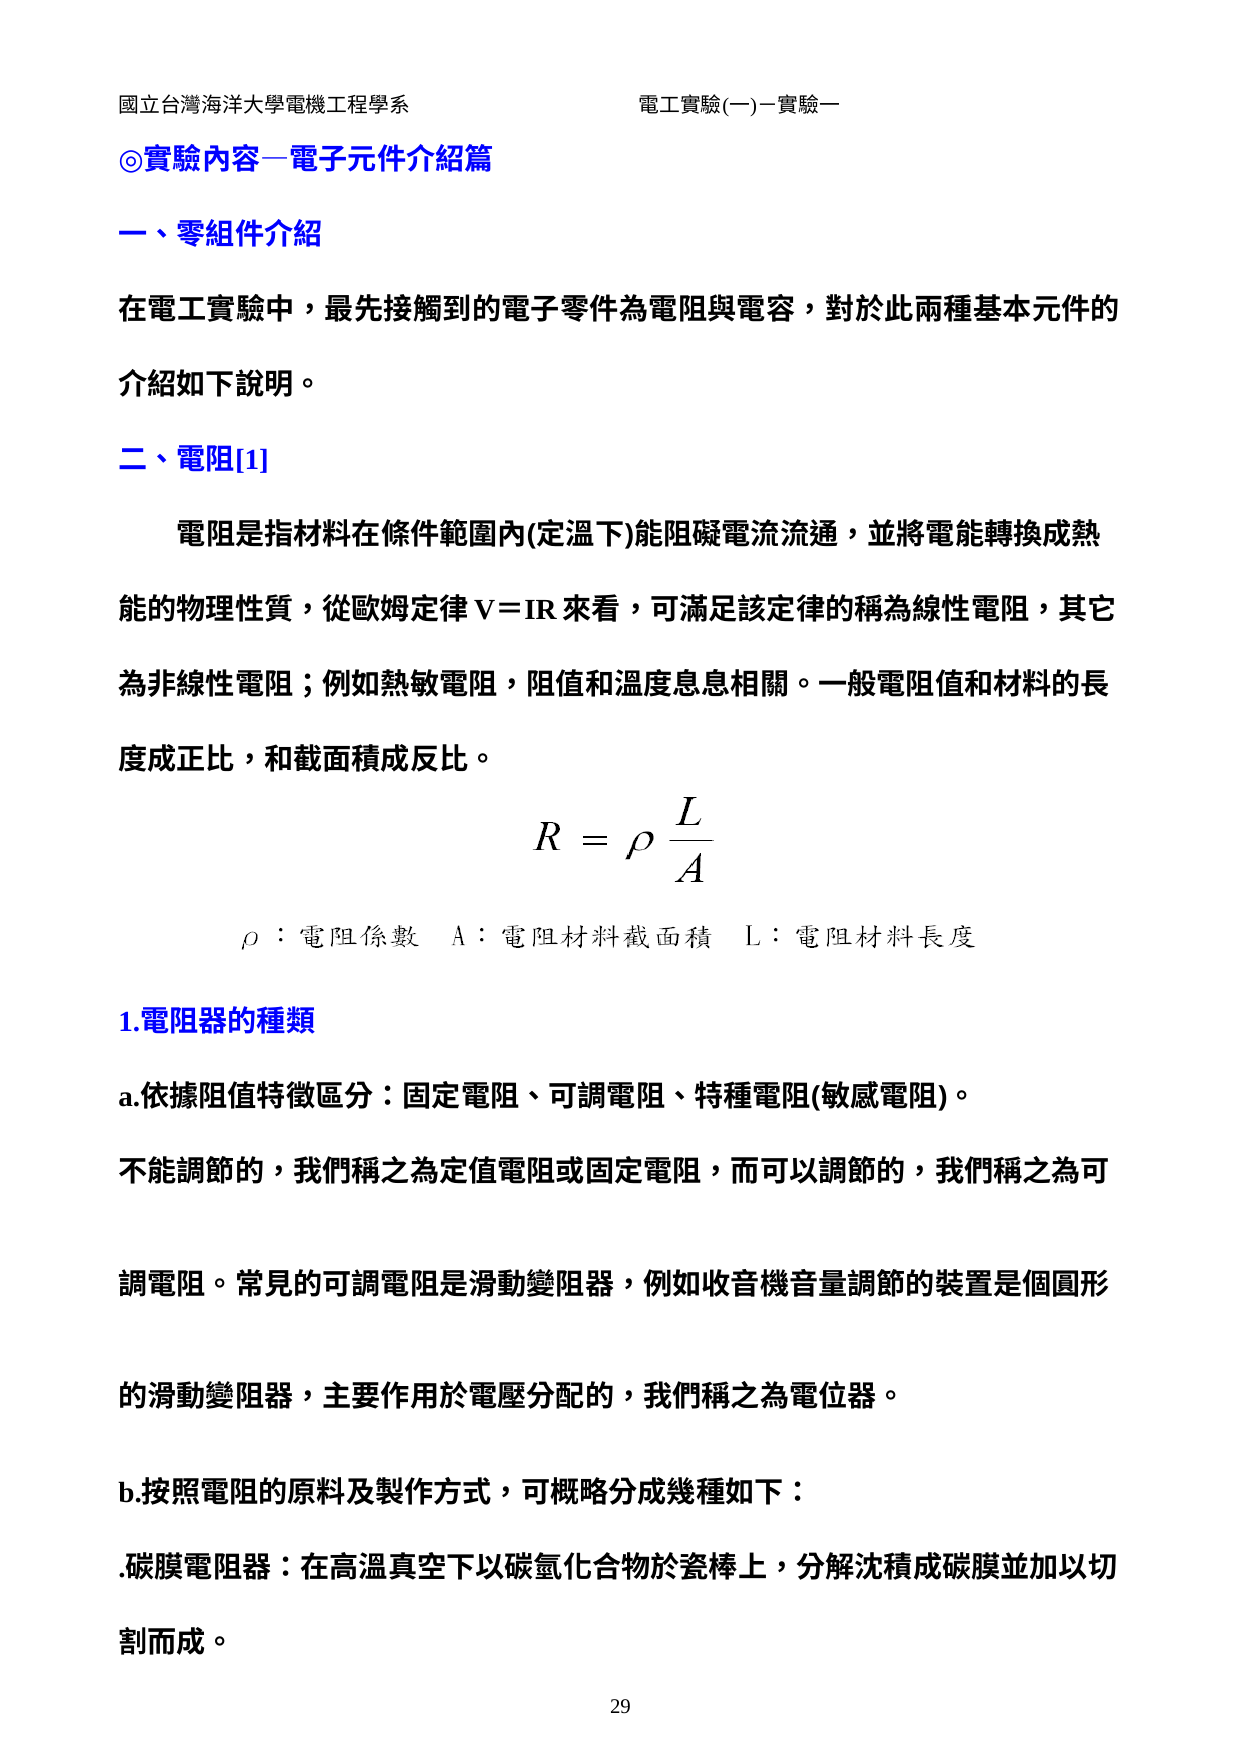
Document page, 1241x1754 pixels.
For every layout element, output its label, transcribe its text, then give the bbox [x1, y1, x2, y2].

text a.依據阻值特徵區分：固定電阻、可調電阻、特種電阻(敏感電阻)。 [118, 1056, 1122, 1131]
text 電阻是指材料在條件範圍內(定溫下)能阻礙電流流通，並將電能轉換成熱能的物理性質，從歐姆定律V＝IR來看，可滿足該定律的稱為線性電阻，其它為非線性電阻；例如熱敏電阻，阻值和溫度息息相關。一般電阻值和材料的長度成正比，和截面積成反比。 [118, 494, 1122, 794]
text 在電工實驗中，最先接觸到的電子零件為電阻與電容，對於此兩種基本元件的介紹如下說明。 [118, 269, 1122, 419]
table_header [107, 794, 1117, 981]
text 二、電阻[1] [118, 419, 1122, 494]
text .碳膜電阻器：在高溫真空下以碳氫化合物於瓷棒上，分解沈積成碳膜並加以切割而成。 [118, 1528, 1122, 1678]
text 不能調節的，我們稱之為定值電阻或固定電阻，而可以調節的，我們稱之為可調電阻。常見的可調電阻是滑動變阻器，例如收音機音量調節的裝置是個圓形的滑動變阻器，主要作用於電壓分配的，我們稱之為電位器。 [118, 1131, 1122, 1431]
text b.按照電阻的原料及製作方式，可概略分成幾種如下： [118, 1453, 1122, 1528]
text 一、零組件介紹 [118, 194, 1122, 269]
picture [240, 793, 984, 963]
text 1.電阻器的種類 [118, 981, 1122, 1056]
text ◎實驗內容—電子元件介紹篇 [118, 119, 1122, 194]
